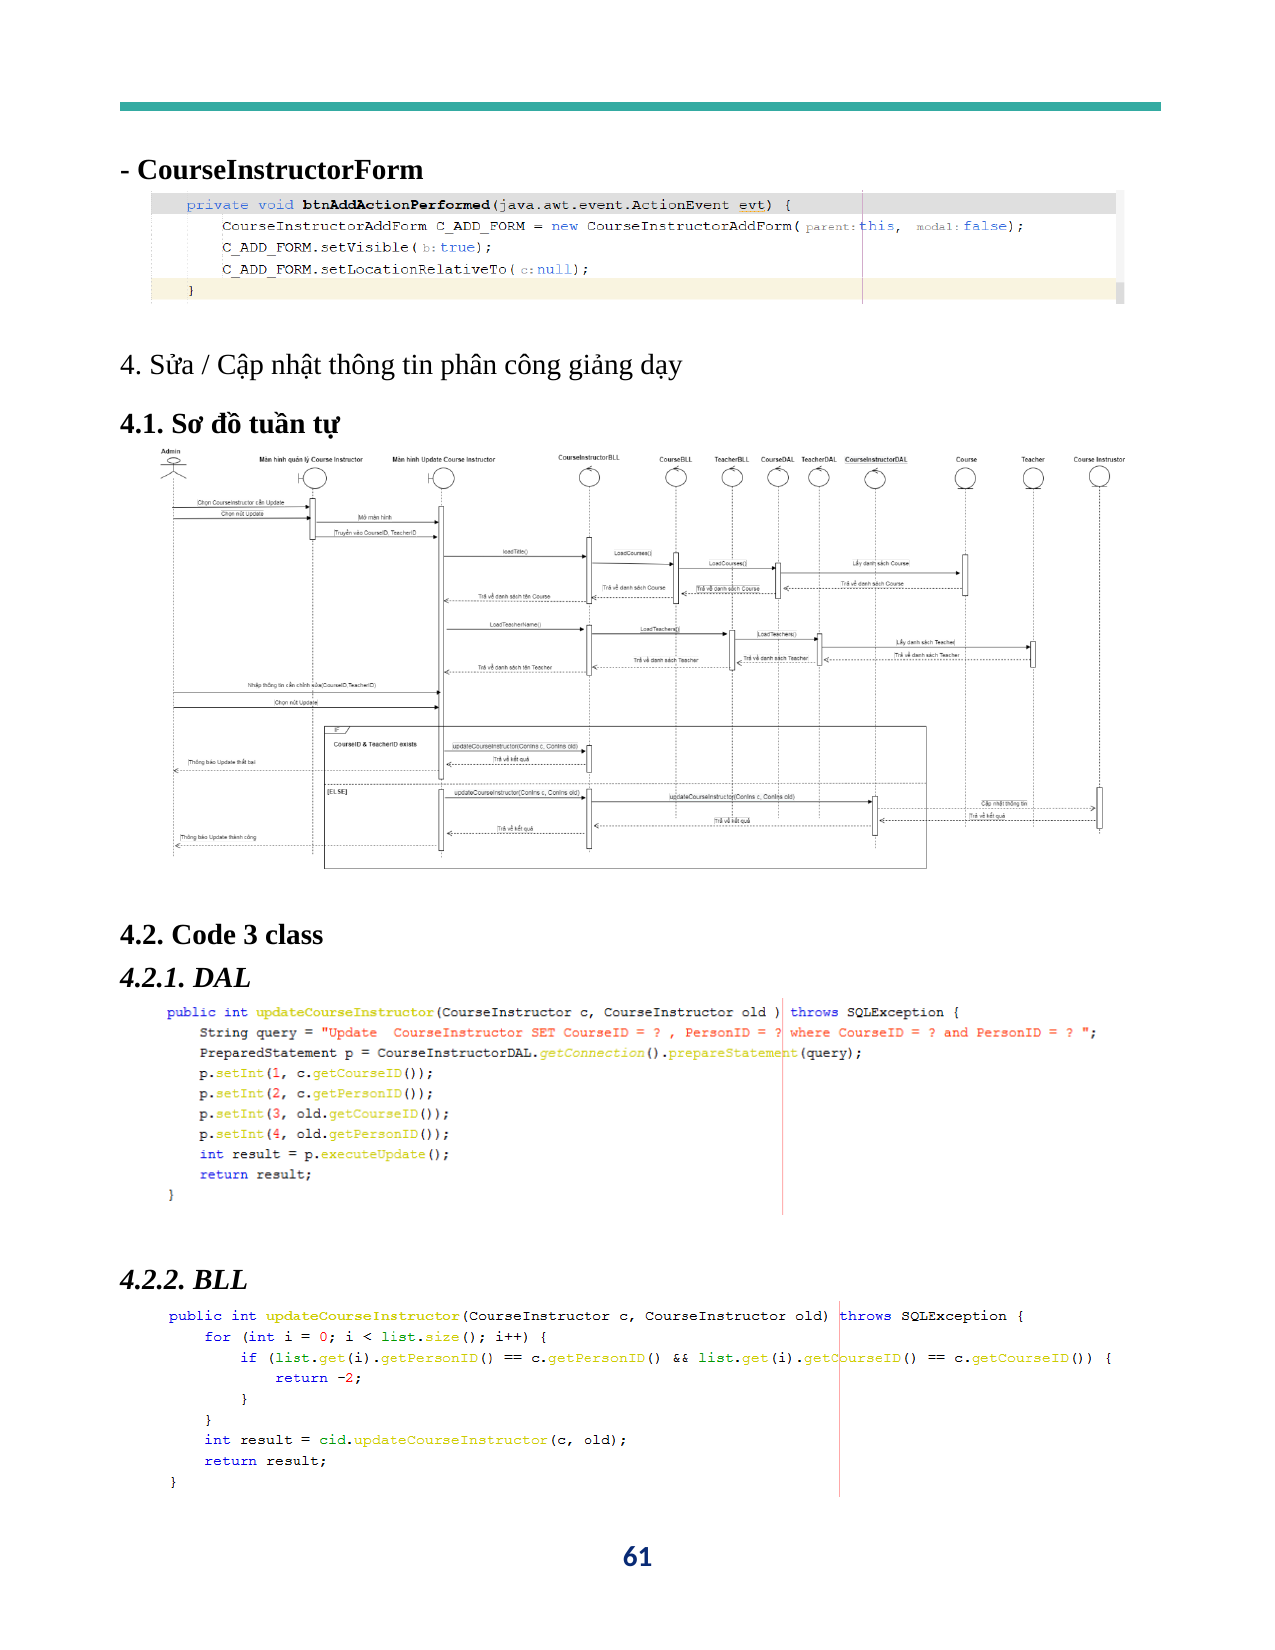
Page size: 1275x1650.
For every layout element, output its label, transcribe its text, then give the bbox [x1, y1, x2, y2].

picture [150, 190, 1125, 304]
picture [150, 998, 1125, 1215]
subtitle 4. Sửa / Cập nhật thông tin phân công giảng dạy [120, 347, 1155, 381]
subtitle 4.2. Code 3 class [120, 917, 1155, 951]
subtitle 4.2.2. BLL [120, 1262, 1155, 1296]
subtitle 4.2.1. DAL [120, 960, 1155, 993]
text - CourseInstructorForm [120, 152, 1155, 185]
picture [150, 1301, 1125, 1497]
subtitle 4.1. Sơ đồ tuần tự [120, 406, 1155, 439]
picture [150, 444, 1125, 869]
